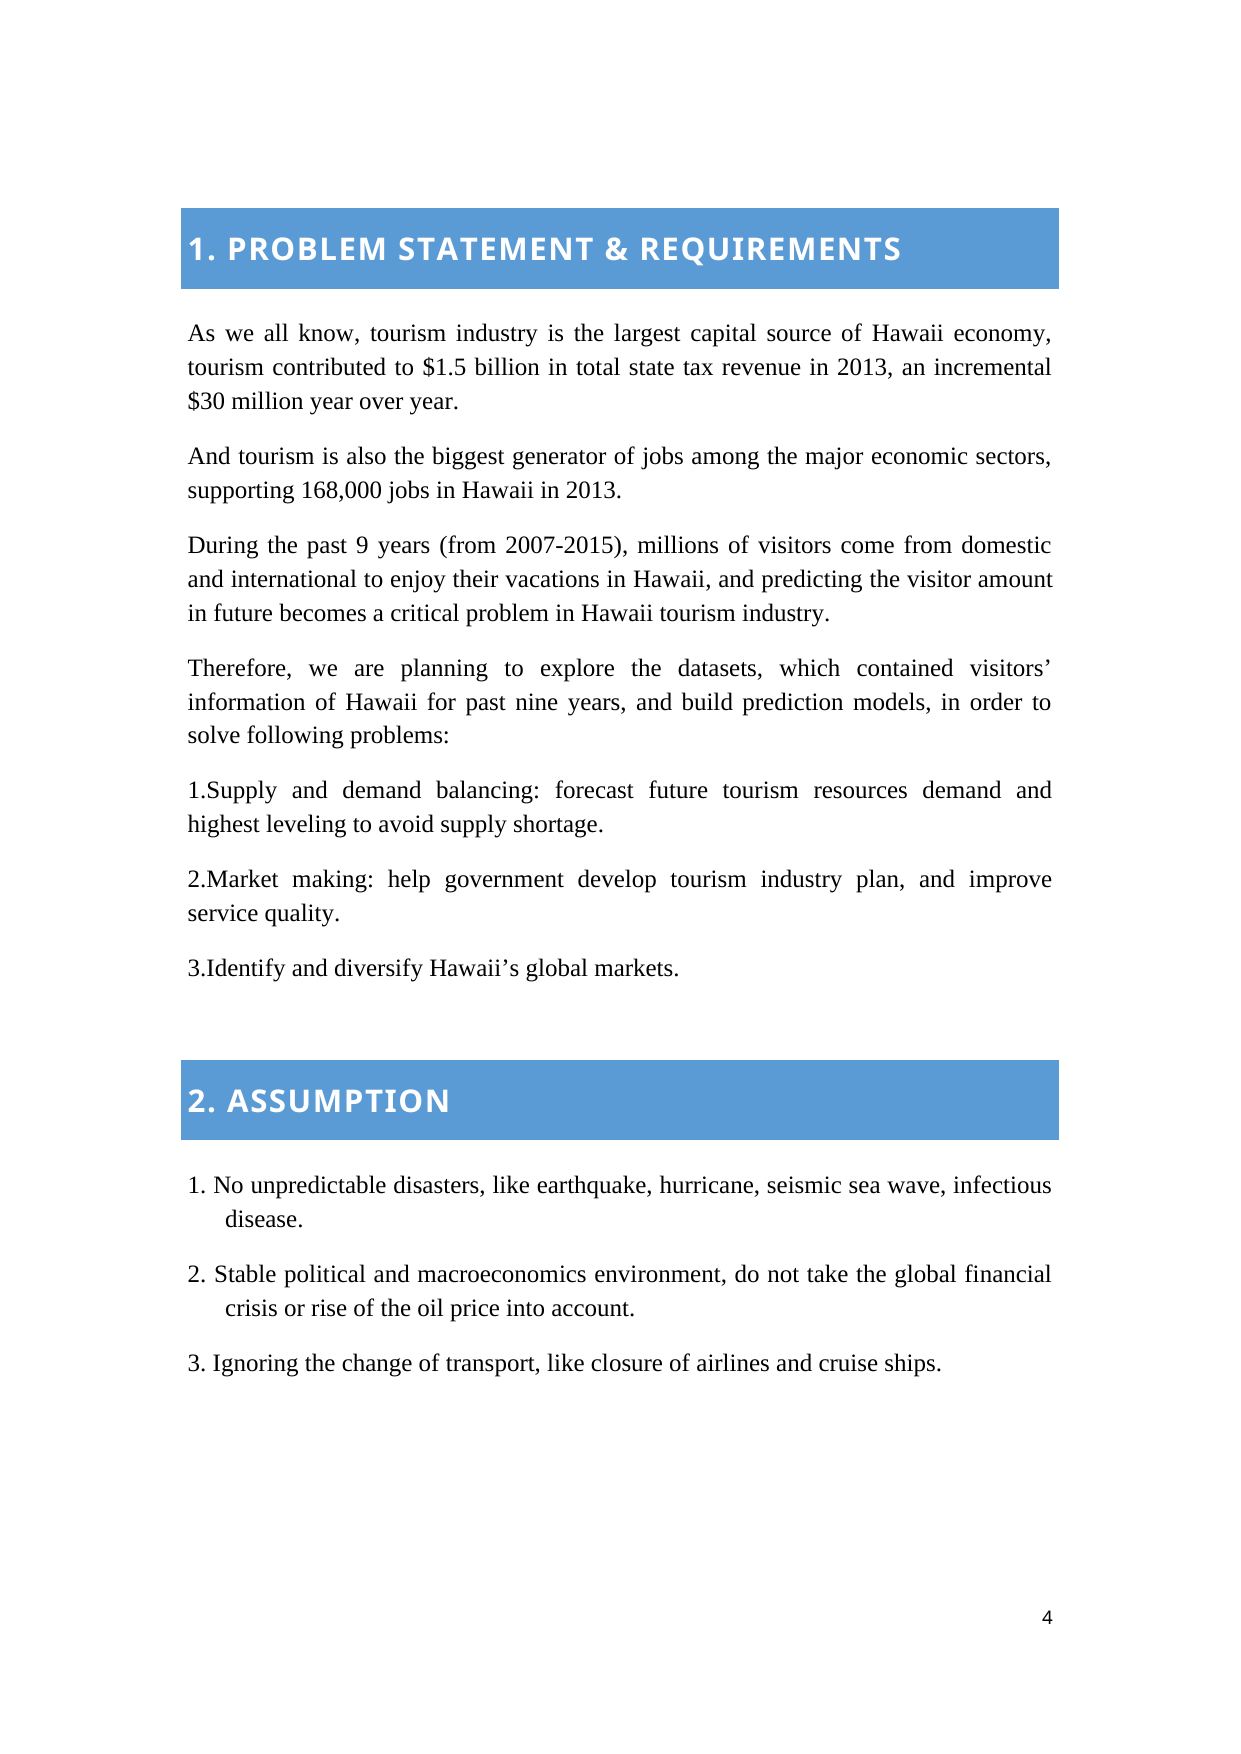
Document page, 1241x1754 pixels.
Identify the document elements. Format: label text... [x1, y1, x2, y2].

text Therefore, we are planning to explore the datasets, which contained visitors’ information of Hawaii for past nine years, and build prediction models, in order to solve following problems: [187, 650, 1053, 752]
subtitle 2. Assumption [188, 1066, 1053, 1134]
text 2.Market making: help government develop tourism industry plan, and improve service quality. [187, 862, 1053, 929]
text And tourism is also the biggest generator of jobs among the major economic sectors, supporting 168,000 jobs in Hawaii in 2013. [187, 439, 1053, 507]
text 3.Identify and diversify Hawaii’s global markets. [187, 950, 1053, 984]
text 3. Ignoring the change of transport, like closure of airlines and cruise ships. [187, 1345, 1053, 1379]
text 2. Stable political and macroeconomics environment, do not take the global financial crisis or rise of the oil price into account. [187, 1256, 1053, 1324]
text As we all know, tourism industry is the largest capital source of Hawaii economy, tourism contributed to $1.5 billion in total state tax revenue in 2013, an incremental $30 million year over year. [187, 316, 1053, 418]
text 1. No unpredictable disasters, like earthquake, hurricane, seismic sea wave, infectious disease. [187, 1167, 1053, 1235]
text During the past 9 years (from 2007-2015), millions of visitors come from domestic and international to enjoy their vacations in Hawaii, and predicting the visitor amount in future becomes a critical problem in Hawaii tourism industry. [187, 527, 1053, 629]
text 1.Supply and demand balancing: forecast future tourism resources demand and highest leveling to avoid supply shortage. [187, 773, 1053, 841]
subtitle 1. Problem Statement & Requirements [188, 215, 1053, 282]
